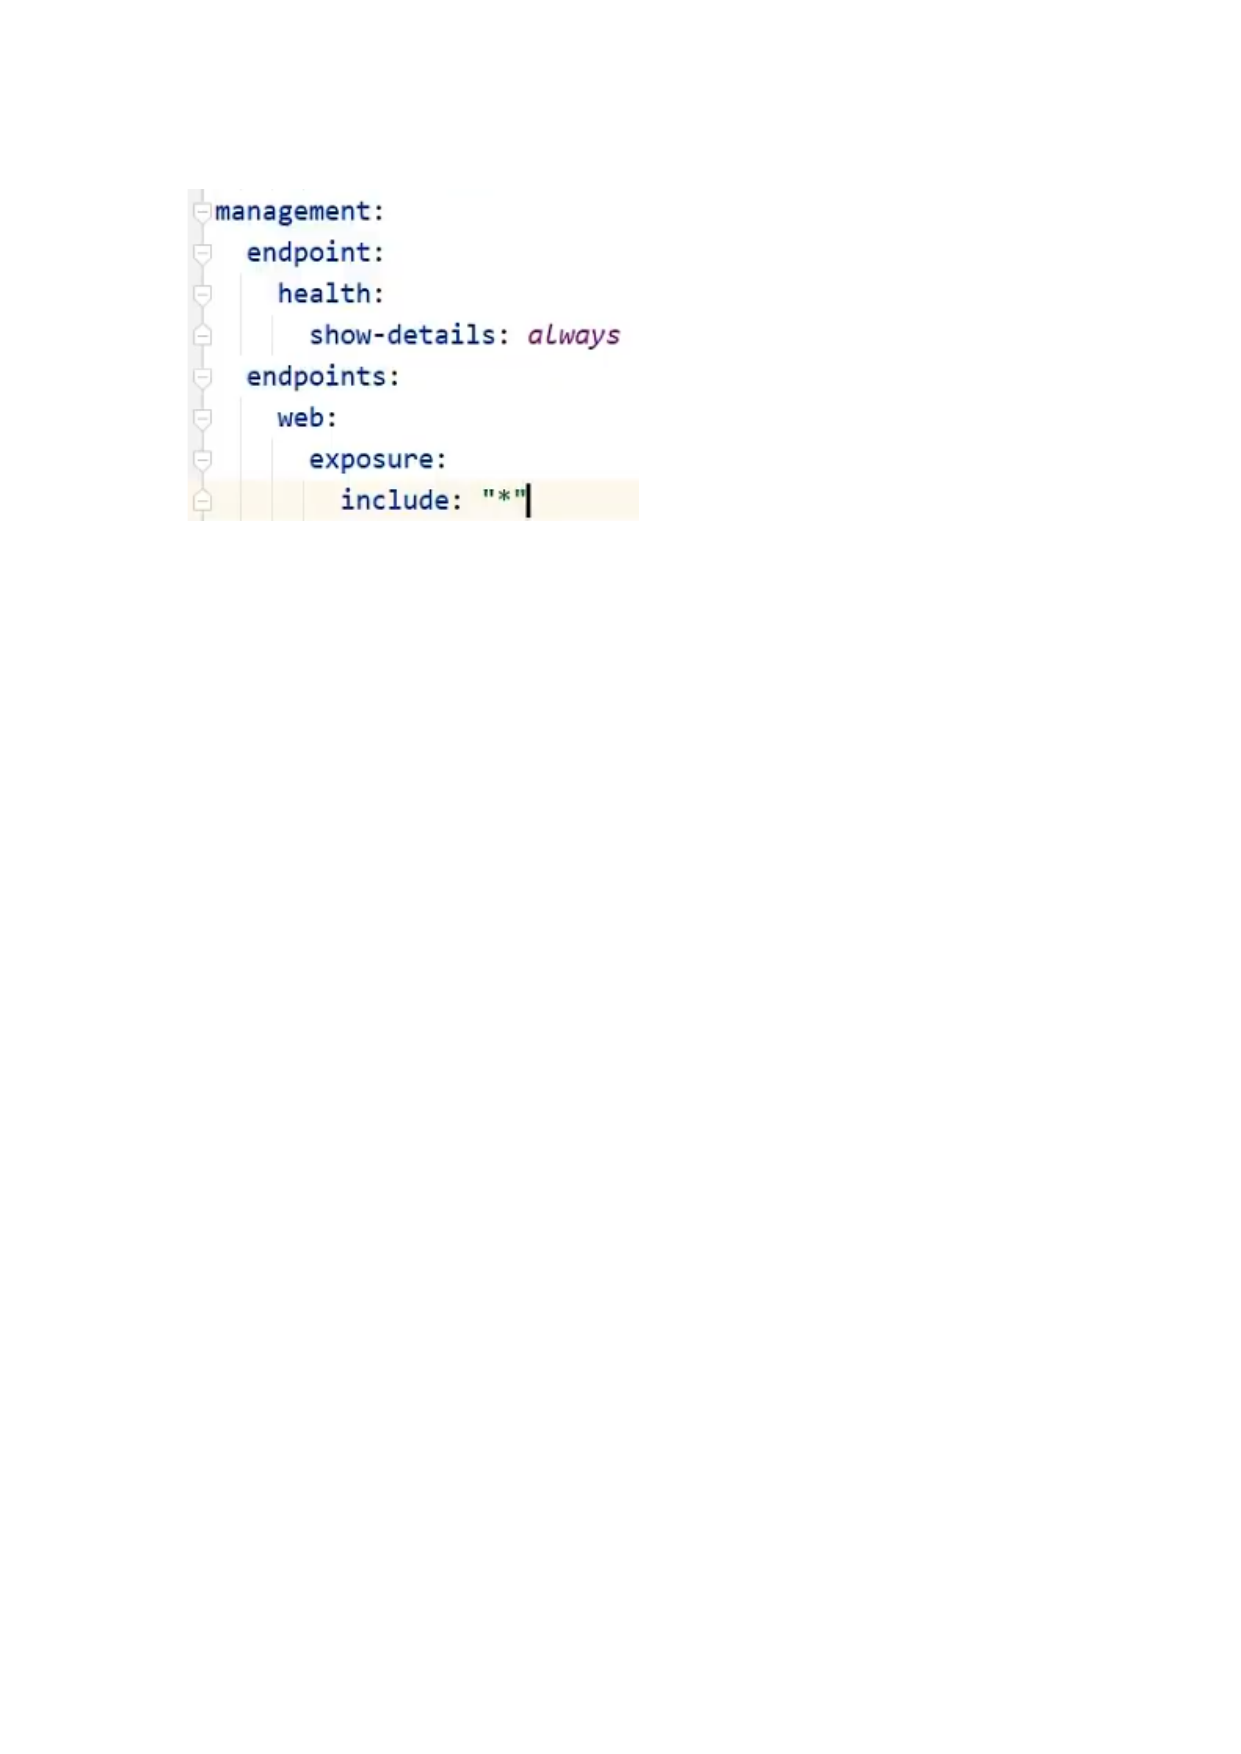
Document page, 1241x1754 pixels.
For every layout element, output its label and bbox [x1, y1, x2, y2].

picture [187, 189, 639, 521]
